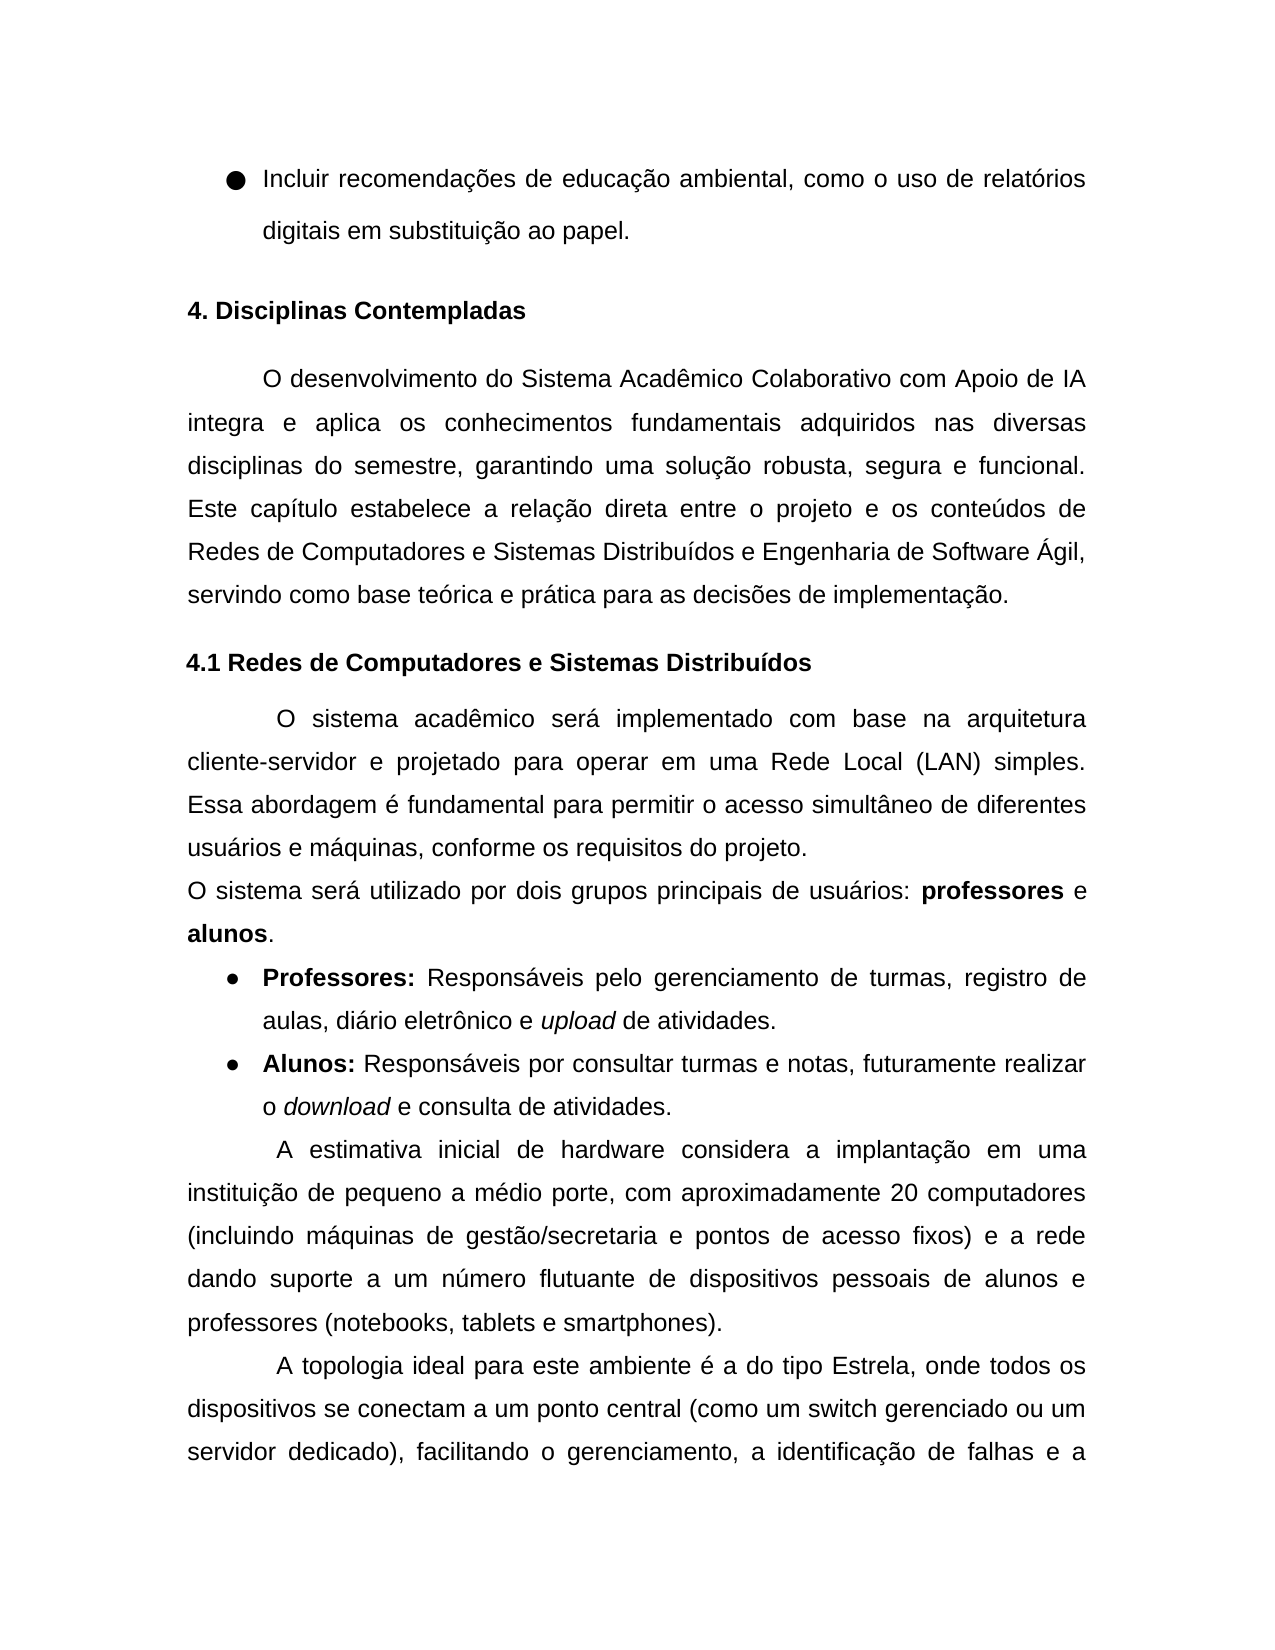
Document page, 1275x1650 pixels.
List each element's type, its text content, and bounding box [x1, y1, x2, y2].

text O sistema será utilizado por dois grupos principais de usuários: professores e alunos. [187, 876, 1087, 948]
subtitle 4. Disciplinas Contempladas [187, 296, 1087, 325]
subtitle 4.1 Redes de Computadores e Sistemas Distribuídos [186, 648, 1087, 677]
list Incluir recomendações de educação ambiental, como o uso de relatórios digitais em substituição ao papel. [225, 150, 1087, 244]
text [187, 1351, 1087, 1466]
list Alunos: Responsáveis por consultar turmas e notas, futuramente realizar o download e consulta de atividades. [225, 1049, 1087, 1121]
text O desenvolvimento do Sistema Acadêmico Colaborativo com Apoio de IA integra e aplica os conhecimentos fundamentais adquiridos nas diversas disciplinas do semestre, garantindo uma solução robusta, segura e funcional. Este capítulo estabelece a relação direta entre o projeto e os conteúdos de Redes de Computadores e Sistemas Distribuídos e Engenharia de Software Ágil, servindo como base teórica e prática para as decisões de implementação. [187, 364, 1087, 609]
text O sistema acadêmico será implementado com base na arquitetura cliente-servidor e projetado para operar em uma Rede Local (LAN) simples. Essa abordagem é fundamental para permitir o acesso simultâneo de diferentes usuários e máquinas, conforme os requisitos do projeto. [187, 704, 1087, 862]
text A estimativa inicial de hardware considera a implantação em uma instituição de pequeno a médio porte, com aproximadamente 20 computadores (incluindo máquinas de gestão/secretaria e pontos de acesso fixos) e a rede dando suporte a um número flutuante de dispositivos pessoais de alunos e professores (notebooks, tablets e smartphones). [187, 1135, 1087, 1336]
list Professores: Responsáveis pelo gerenciamento de turmas, registro de aulas, diário eletrônico e upload de atividades. [225, 962, 1087, 1034]
